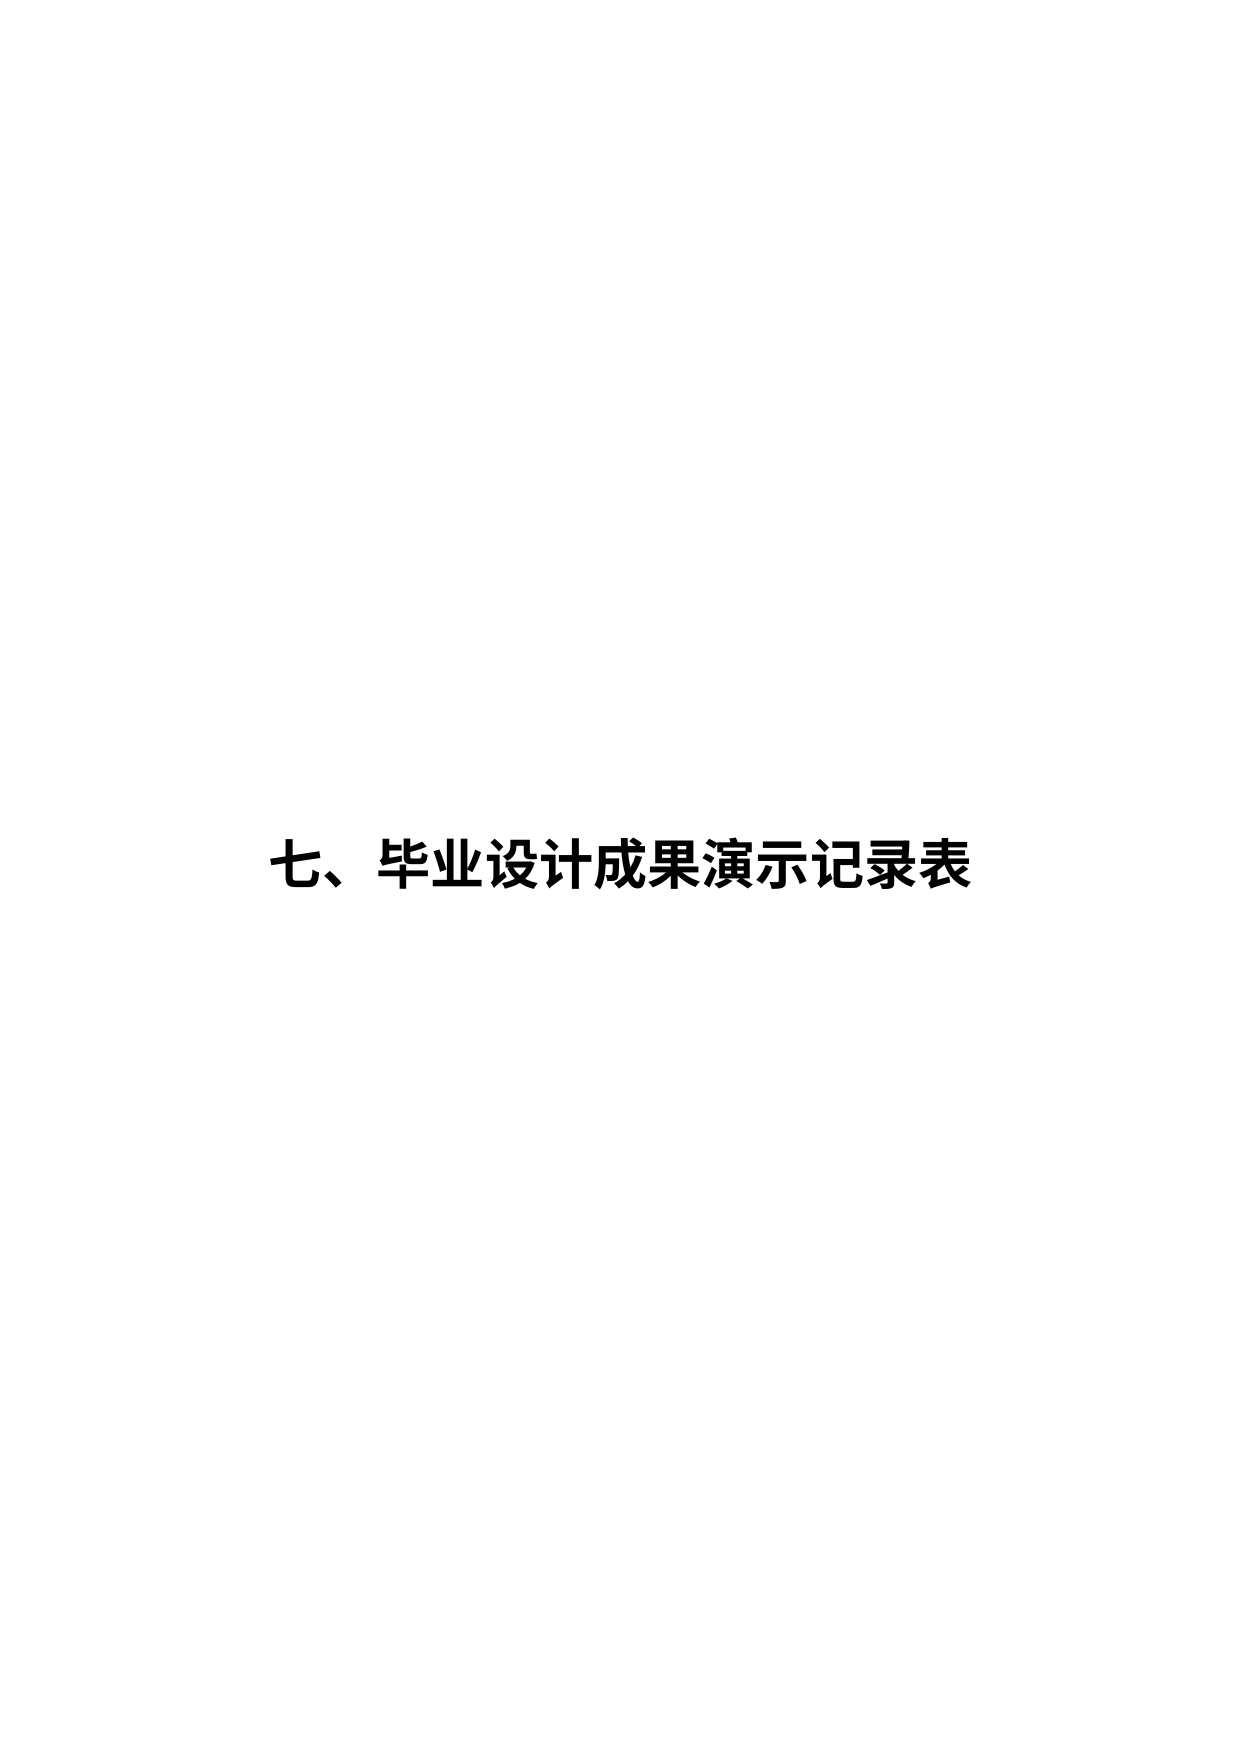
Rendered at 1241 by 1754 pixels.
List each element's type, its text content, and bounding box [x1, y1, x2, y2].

text 七、毕业设计成果演示记录表 [150, 812, 1090, 909]
